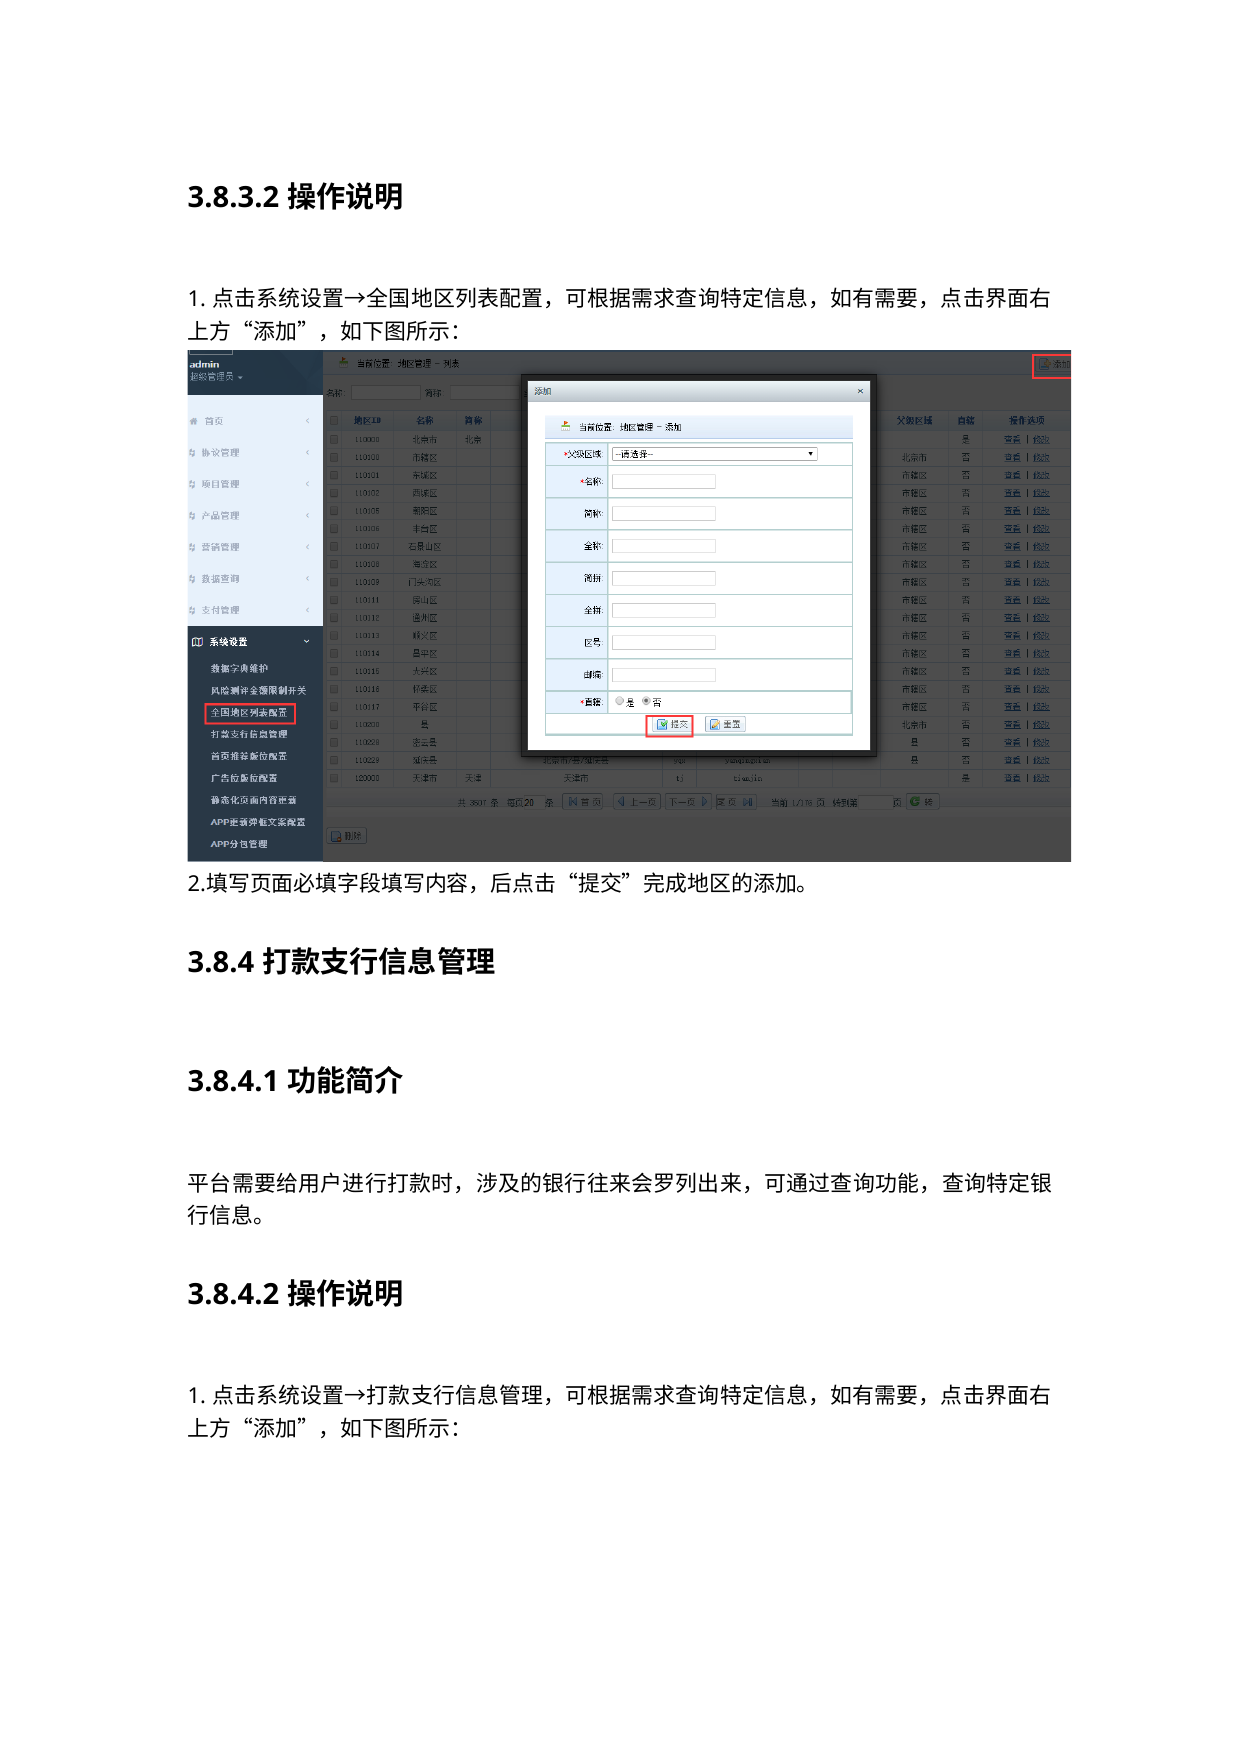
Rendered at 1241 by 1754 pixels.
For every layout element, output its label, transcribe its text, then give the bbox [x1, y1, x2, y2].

text 1. 点击系统设置→打款支行信息管理，可根据需求查询特定信息，如有需要，点击界面右上方“添加”，如下图所示： [187, 1378, 1053, 1443]
picture [187, 350, 1072, 862]
subtitle 3.8.4.2 操作说明 [187, 1259, 1053, 1324]
subtitle 3.8.4.1 功能简介 [187, 1046, 1053, 1111]
subtitle 3.8.4 打款支行信息管理 [187, 927, 1053, 992]
text 平台需要给用户进行打款时，涉及的银行往来会罗列出来，可通过查询功能，查询特定银行信息。 [187, 1165, 1053, 1230]
text 1. 点击系统设置→全国地区列表配置，可根据需求查询特定信息，如有需要，点击界面右上方“添加”，如下图所示： [187, 281, 1053, 346]
subtitle 3.8.3.2 操作说明 [187, 162, 1053, 227]
text 2.填写页面必填字段填写内容，后点击“提交”完成地区的添加。 [187, 866, 1053, 898]
